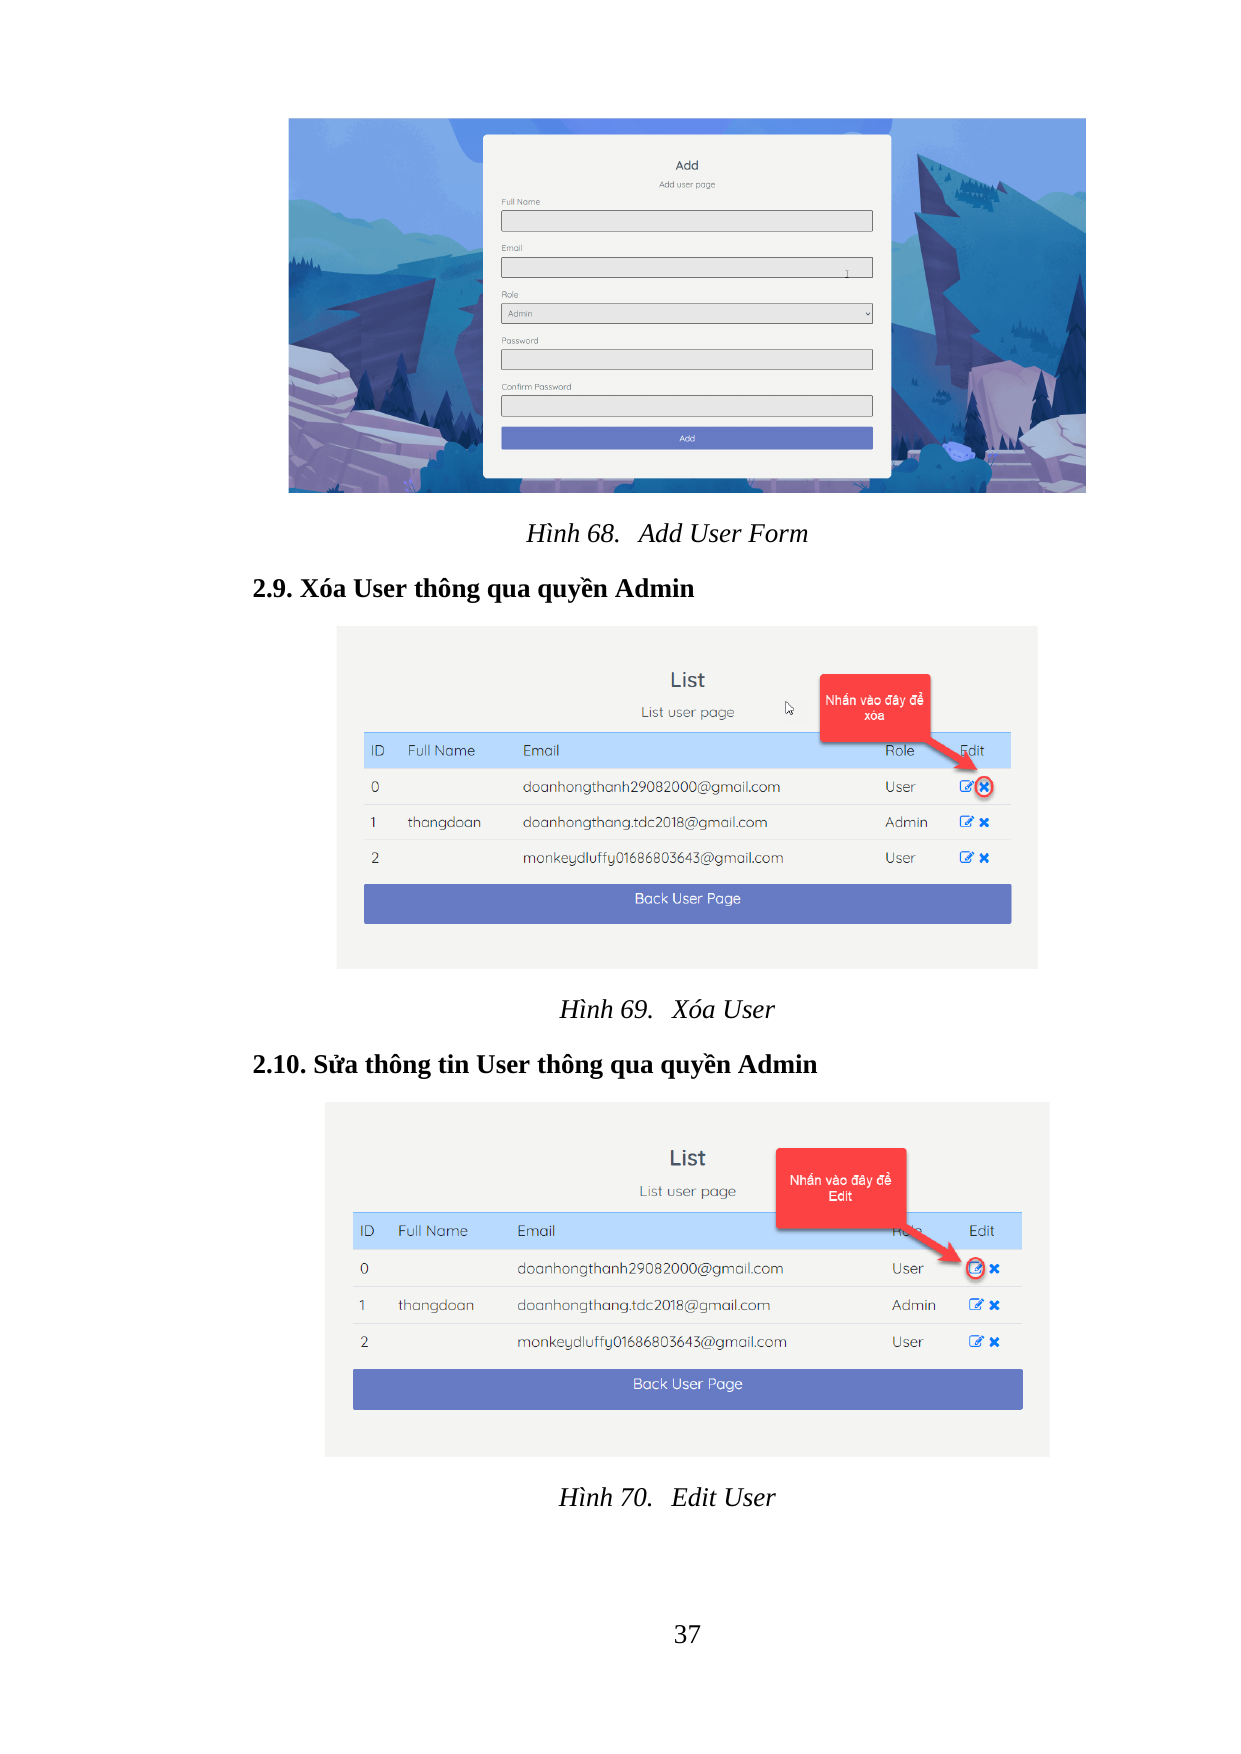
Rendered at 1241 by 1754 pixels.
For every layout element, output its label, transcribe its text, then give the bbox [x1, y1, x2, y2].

picture [288, 118, 1086, 493]
picture [324, 1102, 1050, 1457]
subtitle Xóa User thông qua quyền Admin [252, 572, 1122, 603]
text Edit User [215, 1481, 1122, 1512]
text Add User Form [215, 517, 1122, 548]
picture [336, 626, 1038, 969]
subtitle Sửa thông tin User thông qua quyền Admin [252, 1048, 1122, 1079]
text Xóa User [215, 993, 1122, 1024]
